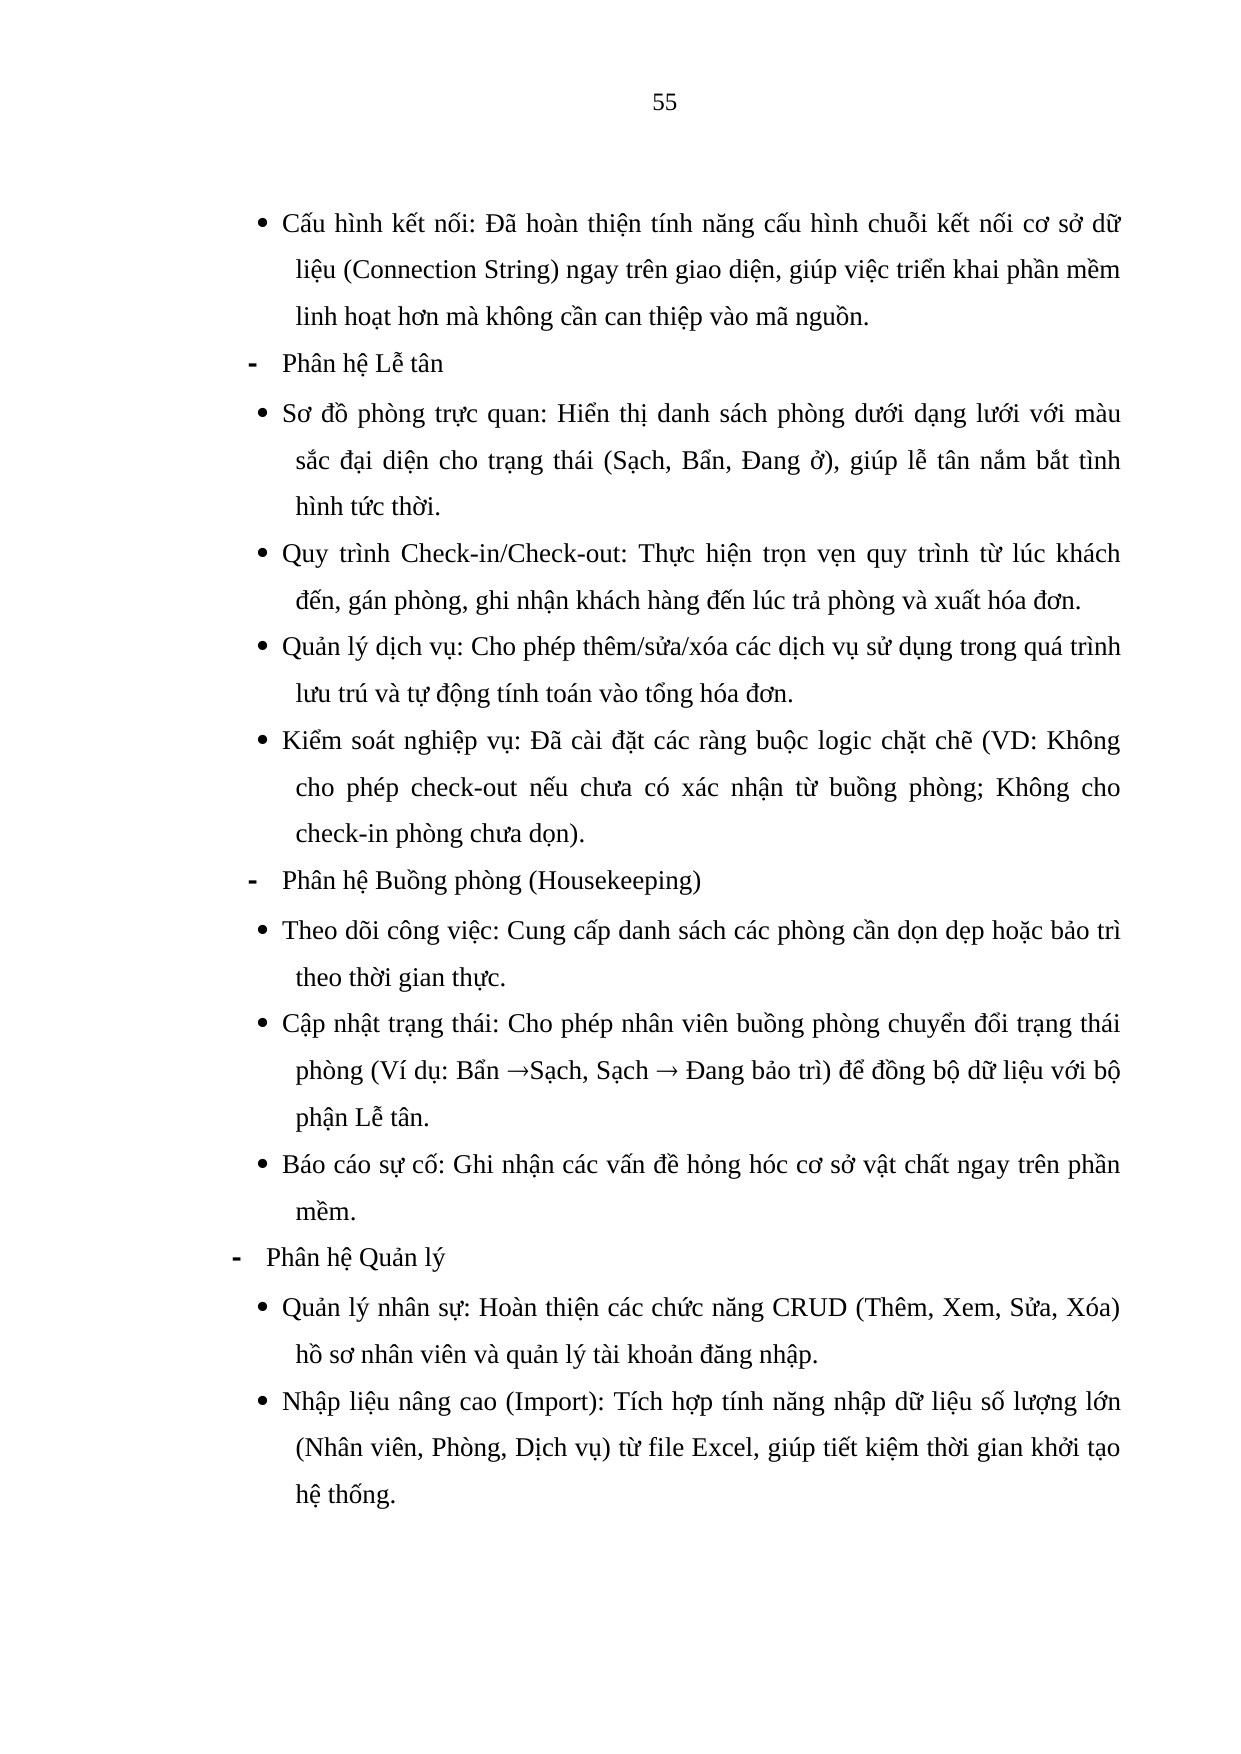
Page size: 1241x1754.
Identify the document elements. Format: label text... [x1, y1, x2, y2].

list Quy trình Check-in/Check-out: Thực hiện trọn vẹn quy trình từ lúc khách đến, gán phòng, ghi nhận khách hàng đến lúc trả phòng và xuất hóa đơn. [258, 537, 1122, 615]
list Phân hệ Quản lý [228, 1241, 1122, 1275]
list Báo cáo sự cố: Ghi nhận các vấn đề hỏng hóc cơ sở vật chất ngay trên phần mềm. [258, 1148, 1122, 1226]
list Phân hệ Buồng phòng (Housekeeping) [244, 864, 1122, 897]
list Cấu hình kết nối: Đã hoàn thiện tính năng cấu hình chuỗi kết nối cơ sở dữ liệu (Connection String) ngay trên giao diện, giúp việc triển khai phần mềm linh hoạt hơn mà không cần can thiệp vào mã nguồn. [258, 207, 1122, 331]
list Sơ đồ phòng trực quan: Hiển thị danh sách phòng dưới dạng lưới với màu sắc đại diện cho trạng thái (Sạch, Bẩn, Đang ở), giúp lễ tân nắm bắt tình hình tức thời. [258, 397, 1122, 522]
list Quản lý dịch vụ: Cho phép thêm/sửa/xóa các dịch vụ sử dụng trong quá trình lưu trú và tự động tính toán vào tổng hóa đơn. [258, 631, 1122, 708]
list Cập nhật trạng thái: Cho phép nhân viên buồng phòng chuyển đổi trạng thái phòng (Ví dụ: Bẩn Sạch, Sạch Đang bảo trì) để đồng bộ dữ liệu với bộ phận Lễ tân. [258, 1008, 1122, 1132]
list Theo dõi công việc: Cung cấp danh sách các phòng cần dọn dẹp hoặc bảo trì theo thời gian thực. [258, 914, 1122, 992]
list Phân hệ Lễ tân [244, 347, 1122, 380]
list Kiểm soát nghiệp vụ: Đã cài đặt các ràng buộc logic chặt chẽ (VD: Không cho phép check-out nếu chưa có xác nhận từ buồng phòng; Không cho check-in phòng chưa dọn). [258, 724, 1122, 848]
list Nhập liệu nâng cao (Import): Tích hợp tính năng nhập dữ liệu số lượng lớn (Nhân viên, Phòng, Dịch vụ) từ file Excel, giúp tiết kiệm thời gian khởi tạo hệ thống. [258, 1385, 1122, 1509]
list Quản lý nhân sự: Hoàn thiện các chức năng CRUD (Thêm, Xem, Sửa, Xóa) hồ sơ nhân viên và quản lý tài khoản đăng nhập. [258, 1291, 1122, 1369]
